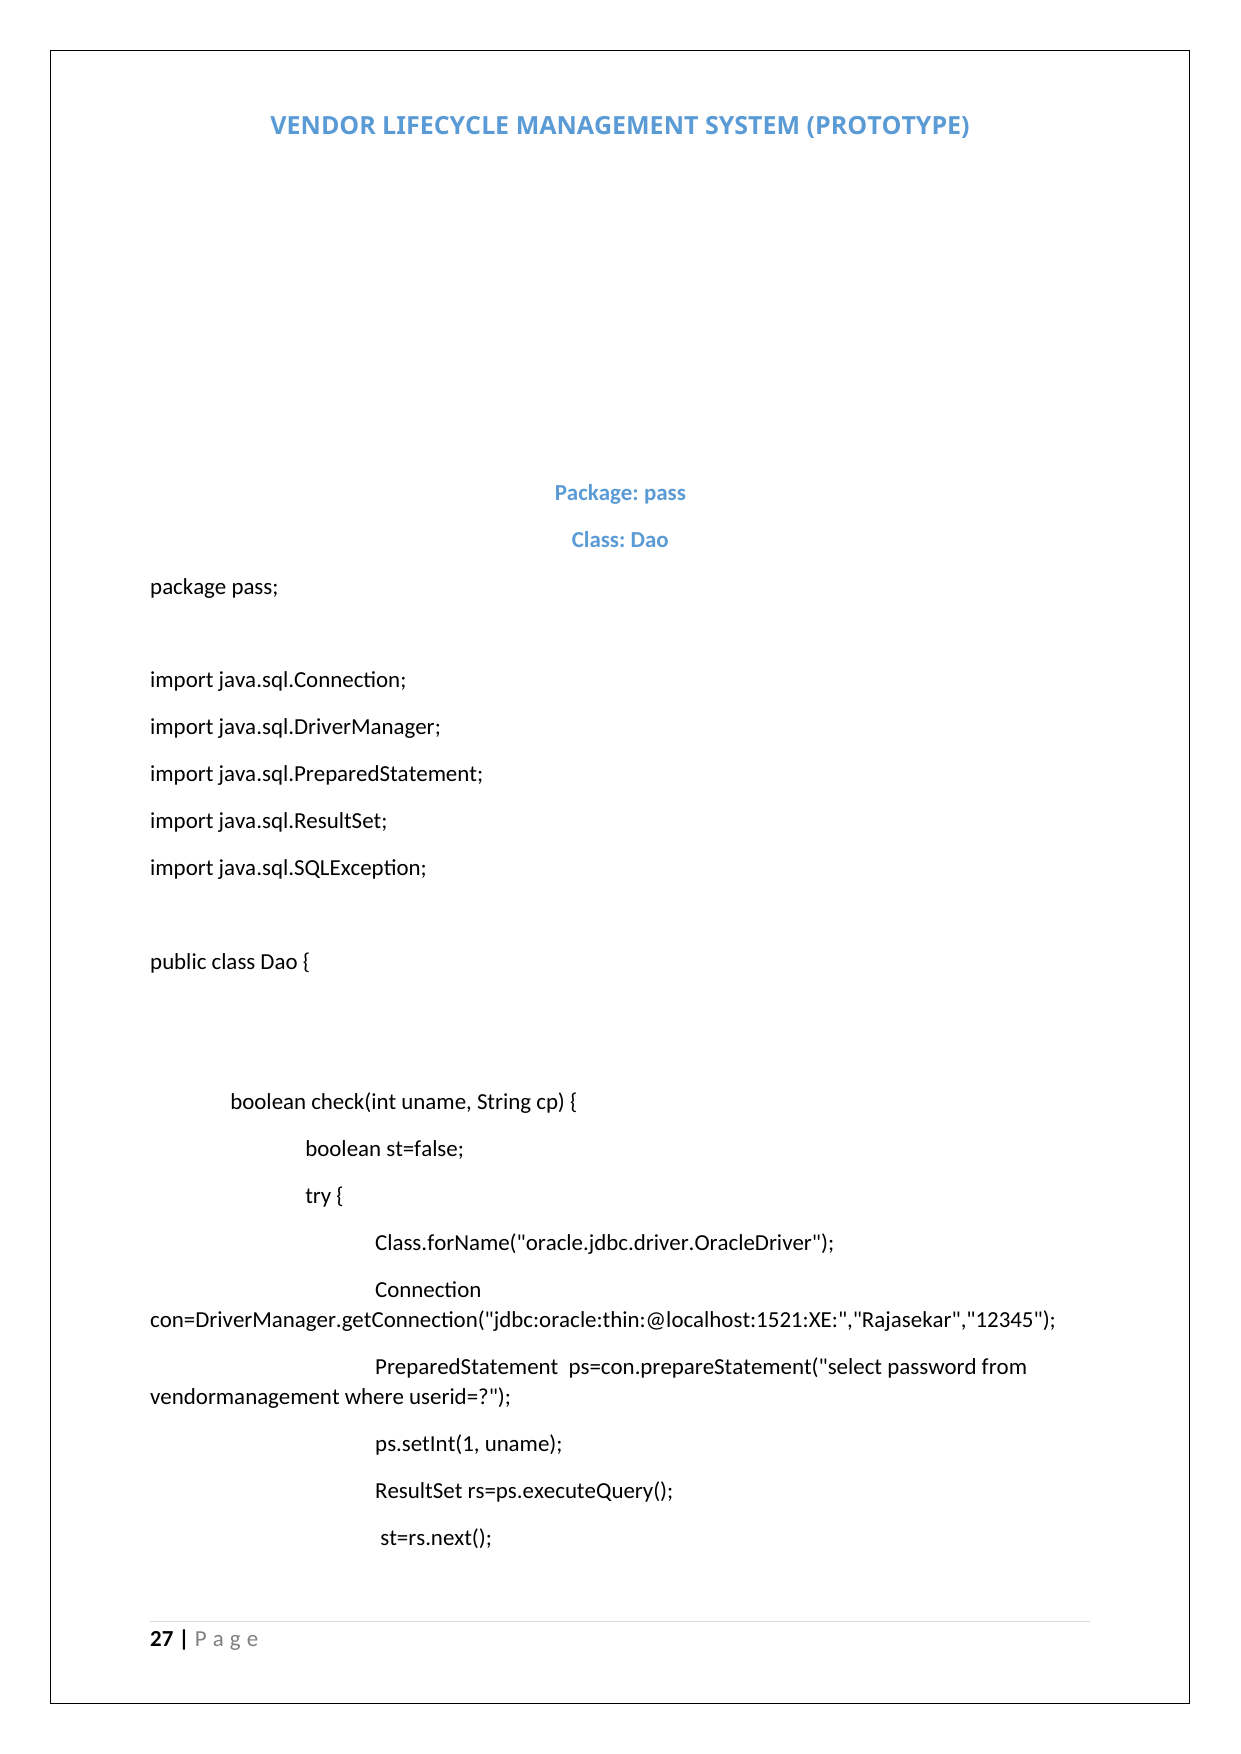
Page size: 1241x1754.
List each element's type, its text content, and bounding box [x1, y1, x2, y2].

text st=rs.next(); [150, 1523, 1090, 1551]
text boolean st=false; [150, 1134, 1090, 1162]
text import java.sql.DriverManager; [150, 712, 1090, 741]
text public class Dao { [150, 947, 1090, 975]
text import java.sql.SQLException; [150, 853, 1090, 881]
text boolean check(int uname, String cp) { [150, 1087, 1090, 1116]
text import java.sql.Connection; [150, 666, 1090, 694]
text Class: Dao [150, 525, 1090, 553]
text ResultSet rs=ps.executeQuery(); [150, 1476, 1090, 1504]
text import java.sql.PreparedStatement; [150, 759, 1090, 787]
text package pass; [150, 572, 1090, 600]
text try { [150, 1181, 1090, 1209]
text Connection con=DriverManager.getConnection("jdbc:oracle:thin:@localhost:1521:XE:","Rajasekar","12345"); [150, 1275, 1090, 1333]
text import java.sql.ResultSet; [150, 806, 1090, 834]
text ps.setInt(1, uname); [150, 1429, 1090, 1457]
text PreparedStatement ps=con.prepareStatement("select password from vendormanagement where userid=?"); [150, 1352, 1090, 1410]
text Package: pass [150, 478, 1090, 506]
text Class.forName("oracle.jdbc.driver.OracleDriver"); [150, 1228, 1090, 1256]
